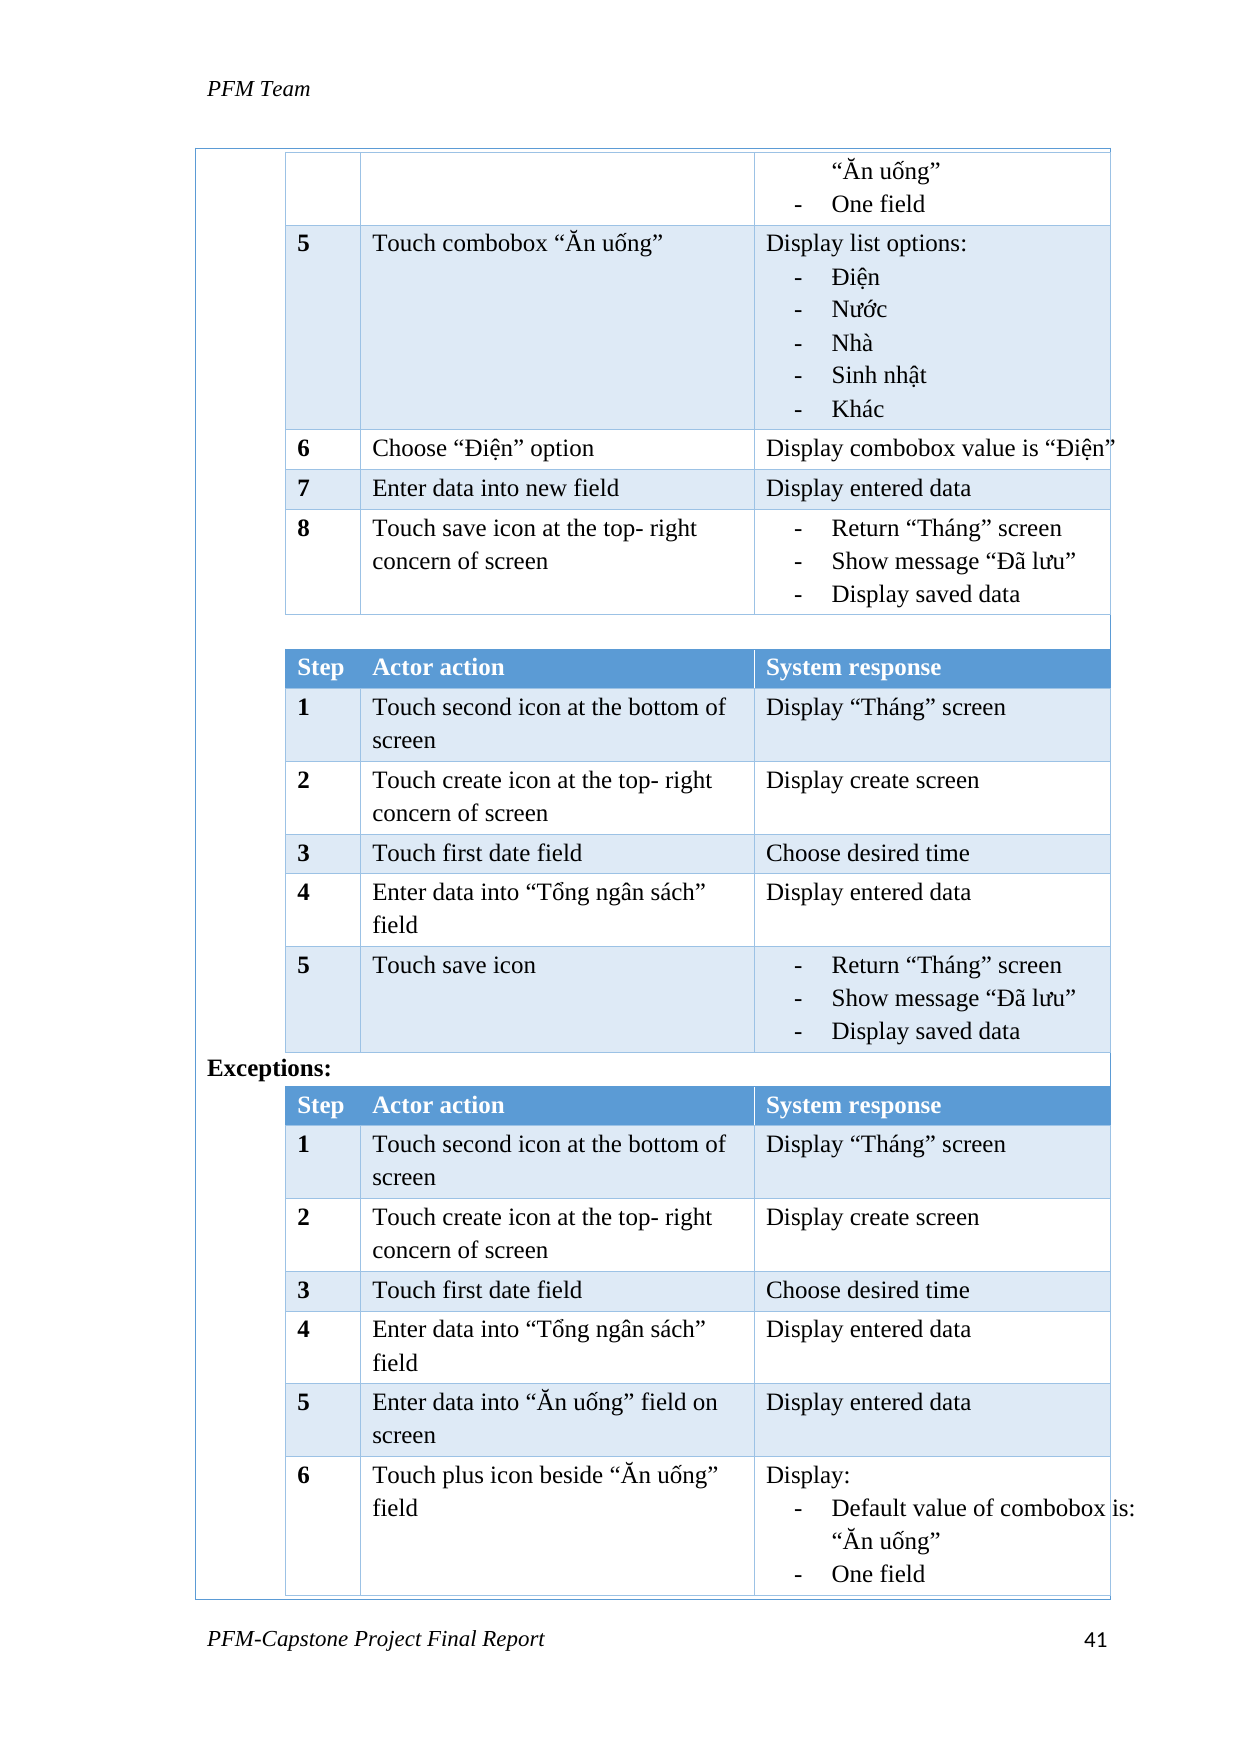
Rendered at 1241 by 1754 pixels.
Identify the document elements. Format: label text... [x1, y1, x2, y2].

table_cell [196, 149, 1110, 1599]
table_cell Mon 10/8/12 [285, 151, 1111, 191]
table_cell Mon 10/8/12 [285, 1377, 1111, 1449]
table_cell Mon 10/8/12 [285, 939, 1111, 1012]
